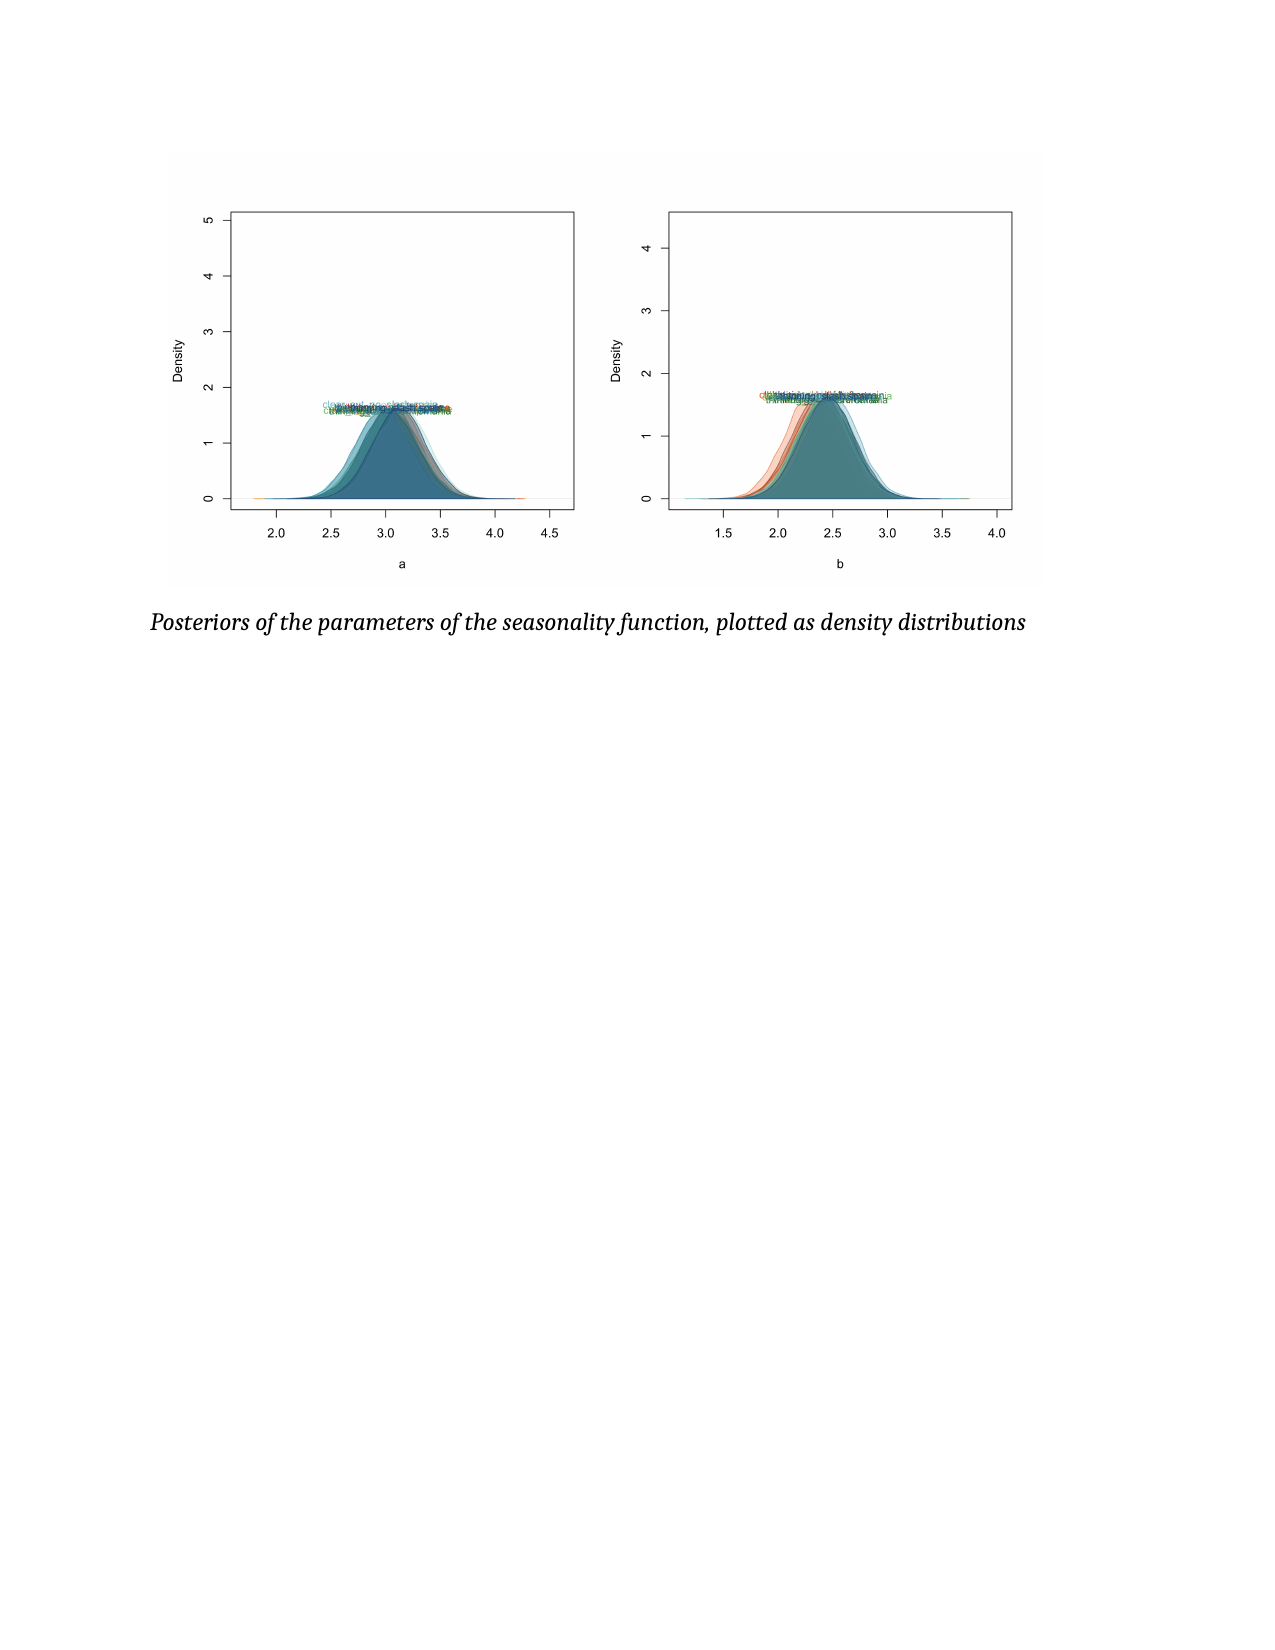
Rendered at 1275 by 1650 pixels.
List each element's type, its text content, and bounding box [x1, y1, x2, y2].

picture [168, 150, 1044, 588]
text Posteriors of the parameters of the seasonality function, plotted as density distributions [150, 608, 1125, 637]
